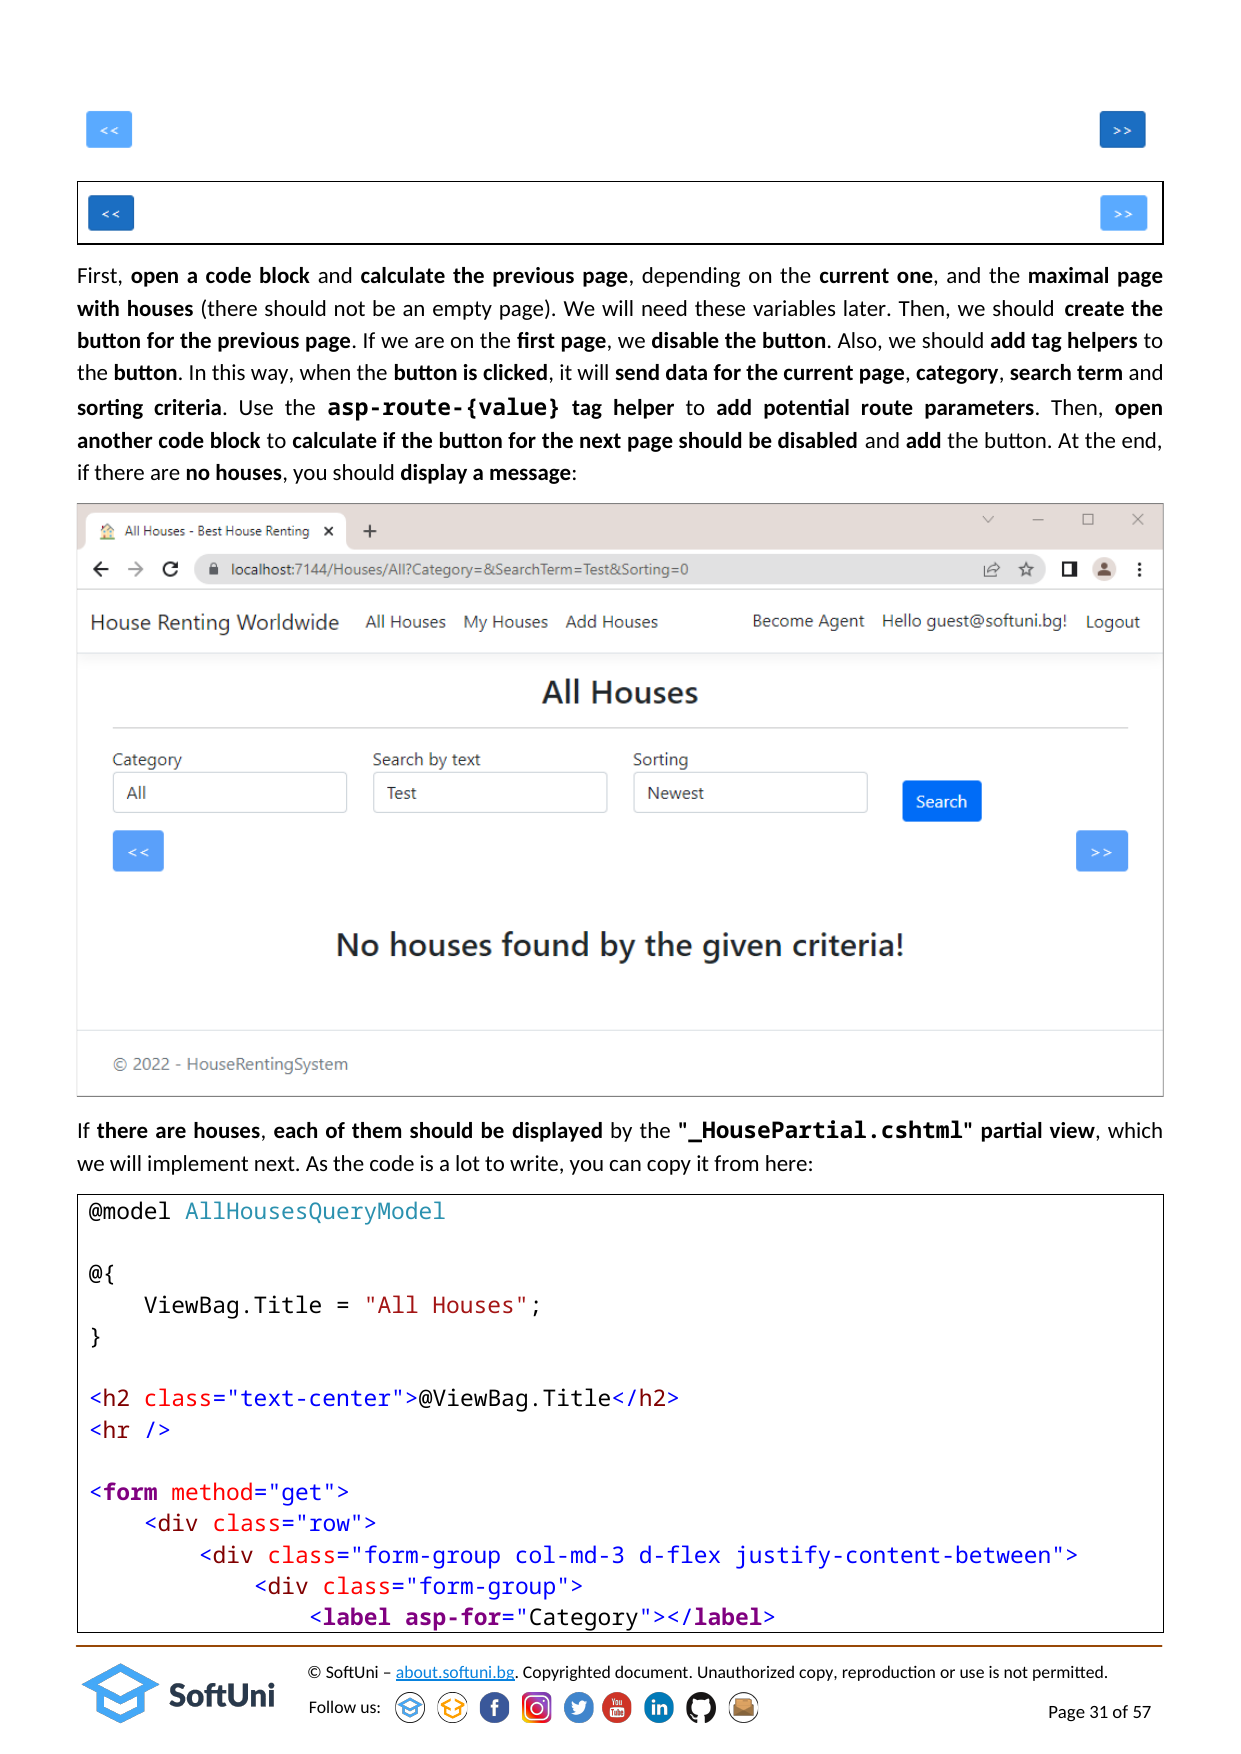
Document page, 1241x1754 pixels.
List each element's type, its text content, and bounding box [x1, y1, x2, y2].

picture [665, 1714, 674, 1723]
picture [658, 1705, 667, 1714]
picture [644, 1692, 653, 1701]
picture [76, 95, 1164, 164]
picture [686, 1692, 716, 1723]
picture [665, 1692, 674, 1701]
picture [78, 182, 1162, 243]
text If there are houses, each of them should be displayed by the "_HousePartial.cshtml" partial view, which we will implement next. As the code is a lot to write, you can copy it from here: [77, 1114, 1163, 1177]
picture [437, 1692, 468, 1723]
picture [479, 1692, 510, 1723]
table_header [78, 1195, 1163, 1632]
text First, open a code block and calculate the previous page, depending on the current one, and the maximal page with houses (there should not be an empty page). We will need these variables later. Then, we should create the button for the previous page. If we are on the first page, we disable the button. Also, we should add tag helpers to the button. In this way, when the button is clicked, it will send data for the current page, category, search term and sorting criteria. Use the asp-route-{value} tag helper to add potential route parameters. Then, open another code block to calculate if the button for the next page should be disabled and add the button. At the end, if there are no houses, you should display a message: [77, 262, 1163, 486]
picture [602, 1692, 632, 1723]
picture [76, 503, 1164, 1097]
picture [75, 1658, 281, 1729]
picture [395, 1692, 425, 1723]
picture [644, 1714, 653, 1723]
picture [522, 1692, 552, 1723]
picture [728, 1692, 759, 1723]
picture [564, 1692, 594, 1723]
